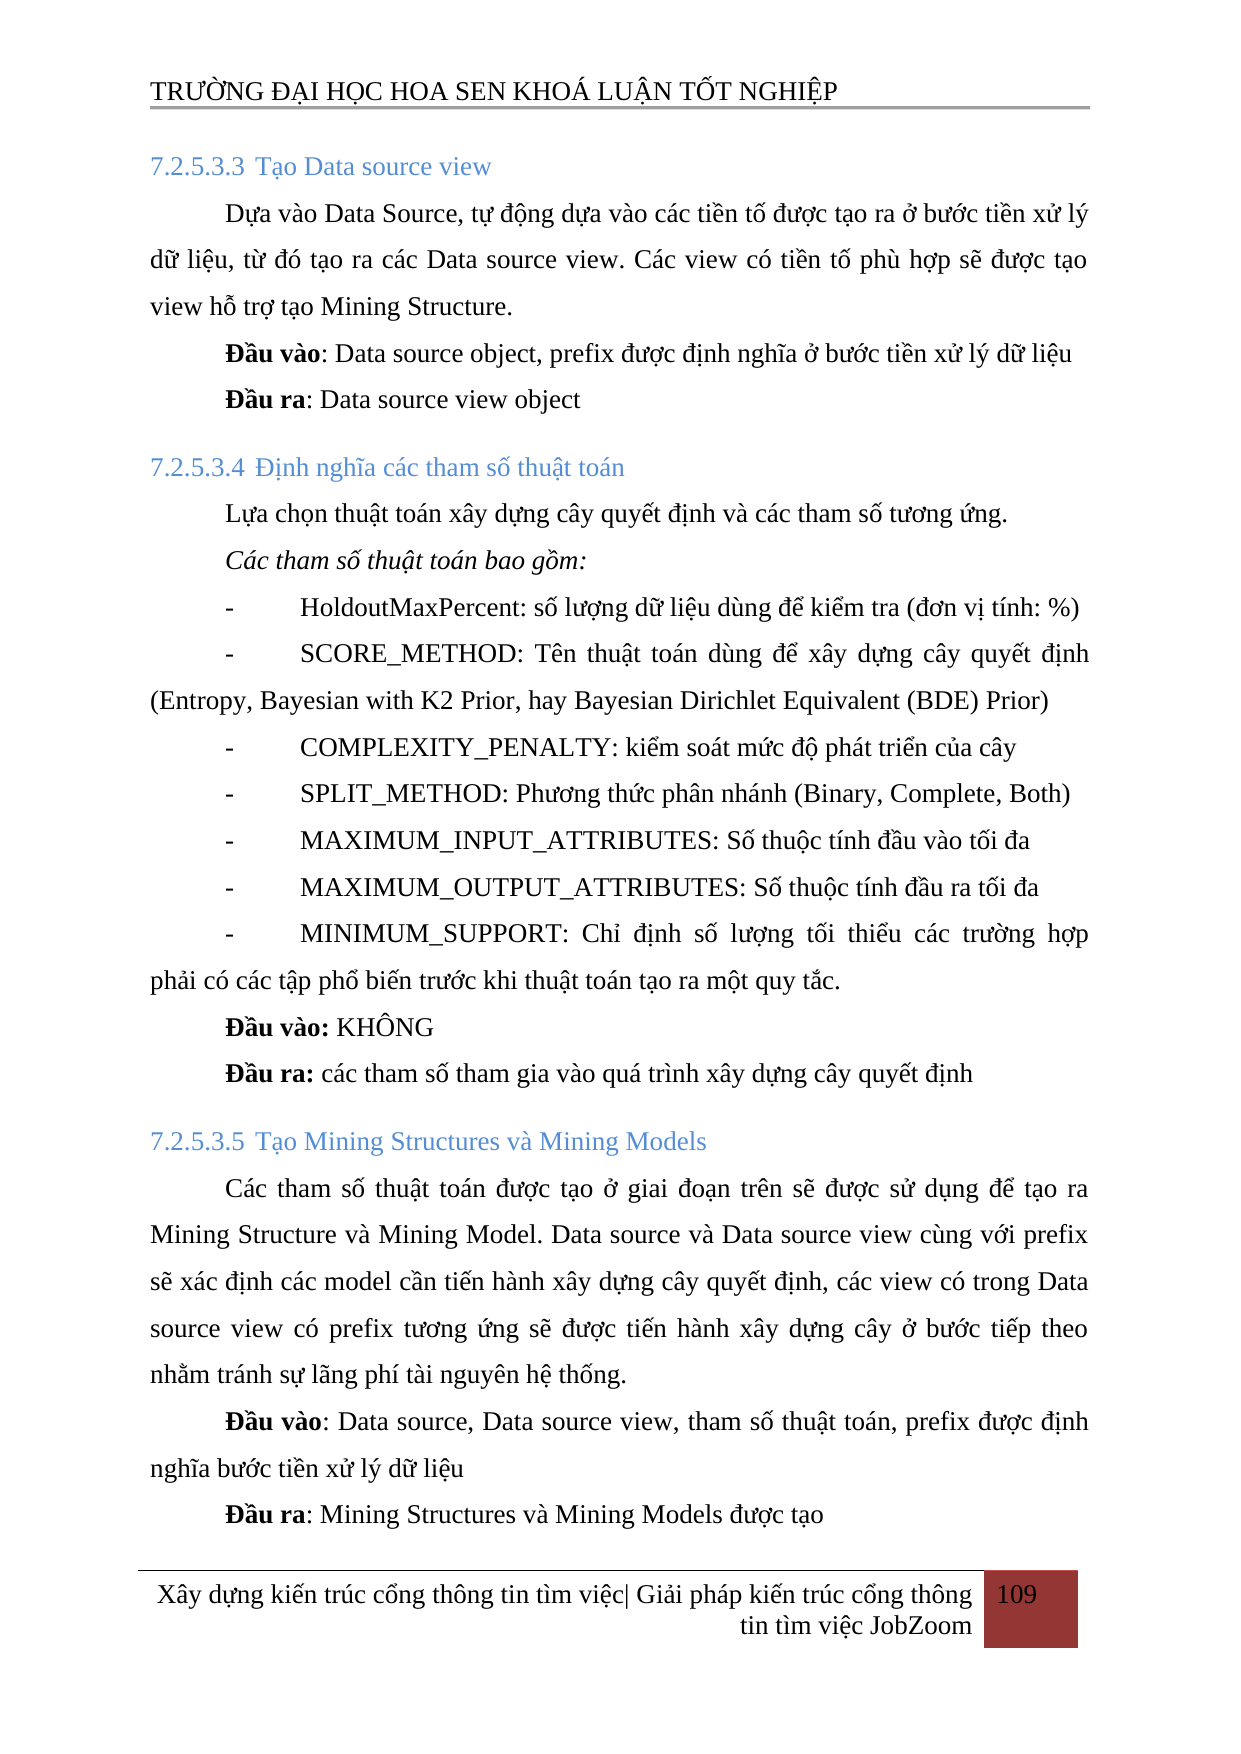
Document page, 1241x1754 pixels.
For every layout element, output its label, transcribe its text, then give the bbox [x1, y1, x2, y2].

text Các tham số thuật toán bao gồm: [150, 544, 1090, 575]
list HoldoutMaxPercent: số lượng dữ liệu dùng để kiểm tra (đơn vị tính: %) [150, 591, 1090, 622]
text Đầu ra: Mining Structures và Mining Models được tạo [150, 1498, 1090, 1529]
text Đầu vào: Data source, Data source view, tham số thuật toán, prefix được định nghĩa bước tiền xử lý dữ liệu [150, 1405, 1090, 1483]
list MAXIMUM_INPUT_ATTRIBUTES: Số thuộc tính đầu vào tối đa [150, 824, 1090, 855]
text Đầu vào: KHÔNG [150, 1011, 1090, 1042]
text Lựa chọn thuật toán xây dựng cây quyết định và các tham số tương ứng. [150, 497, 1090, 529]
text Dựa vào Data Source, tự động dựa vào các tiền tố được tạo ra ở bước tiền xử lý dữ liệu, từ đó tạo ra các Data source view. Các view có tiền tố phù hợp sẽ được tạo view hỗ trợ tạo Mining Structure. [150, 197, 1090, 321]
list MINIMUM_SUPPORT: Chỉ định số lượng tối thiểu các trường hợp phải có các tập phổ biến trước khi thuật toán tạo ra một quy tắc. [150, 917, 1090, 995]
text Các tham số thuật toán được tạo ở giai đoạn trên sẽ được sử dụng để tạo ra Mining Structure và Mining Model. Data source và Data source view cùng với prefix sẽ xác định các model cần tiến hành xây dựng cây quyết định, các view có trong Data source view có prefix tương ứng sẽ được tiến hành xây dựng cây ở bước tiếp theo nhằm tránh sự lãng phí tài nguyên hệ thống. [150, 1172, 1090, 1389]
text Đầu ra: Data source view object [150, 383, 1090, 414]
list COMPLEXITY_PENALTY: kiểm soát mức độ phát triển của cây [150, 731, 1090, 762]
list SPLIT_METHOD: Phương thức phân nhánh (Binary, Complete, Both) [150, 777, 1090, 809]
list SCORE_METHOD: Tên thuật toán dùng để xây dựng cây quyết định (Entropy, Bayesian with K2 Prior, hay Bayesian Dirichlet Equivalent (BDE) Prior) [150, 637, 1090, 715]
subtitle Định nghĩa các tham số thuật toán [150, 451, 1090, 482]
list MAXIMUM_OUTPUT_ATTRIBUTES: Số thuộc tính đầu ra tối đa [150, 871, 1090, 902]
text Đầu ra: các tham số tham gia vào quá trình xây dựng cây quyết định [150, 1057, 1090, 1089]
text Đầu vào: Data source object, prefix được định nghĩa ở bước tiền xử lý dữ liệu [150, 337, 1090, 368]
subtitle Tạo Data source view [150, 150, 1090, 181]
subtitle Tạo Mining Structures và Mining Models [150, 1125, 1090, 1156]
